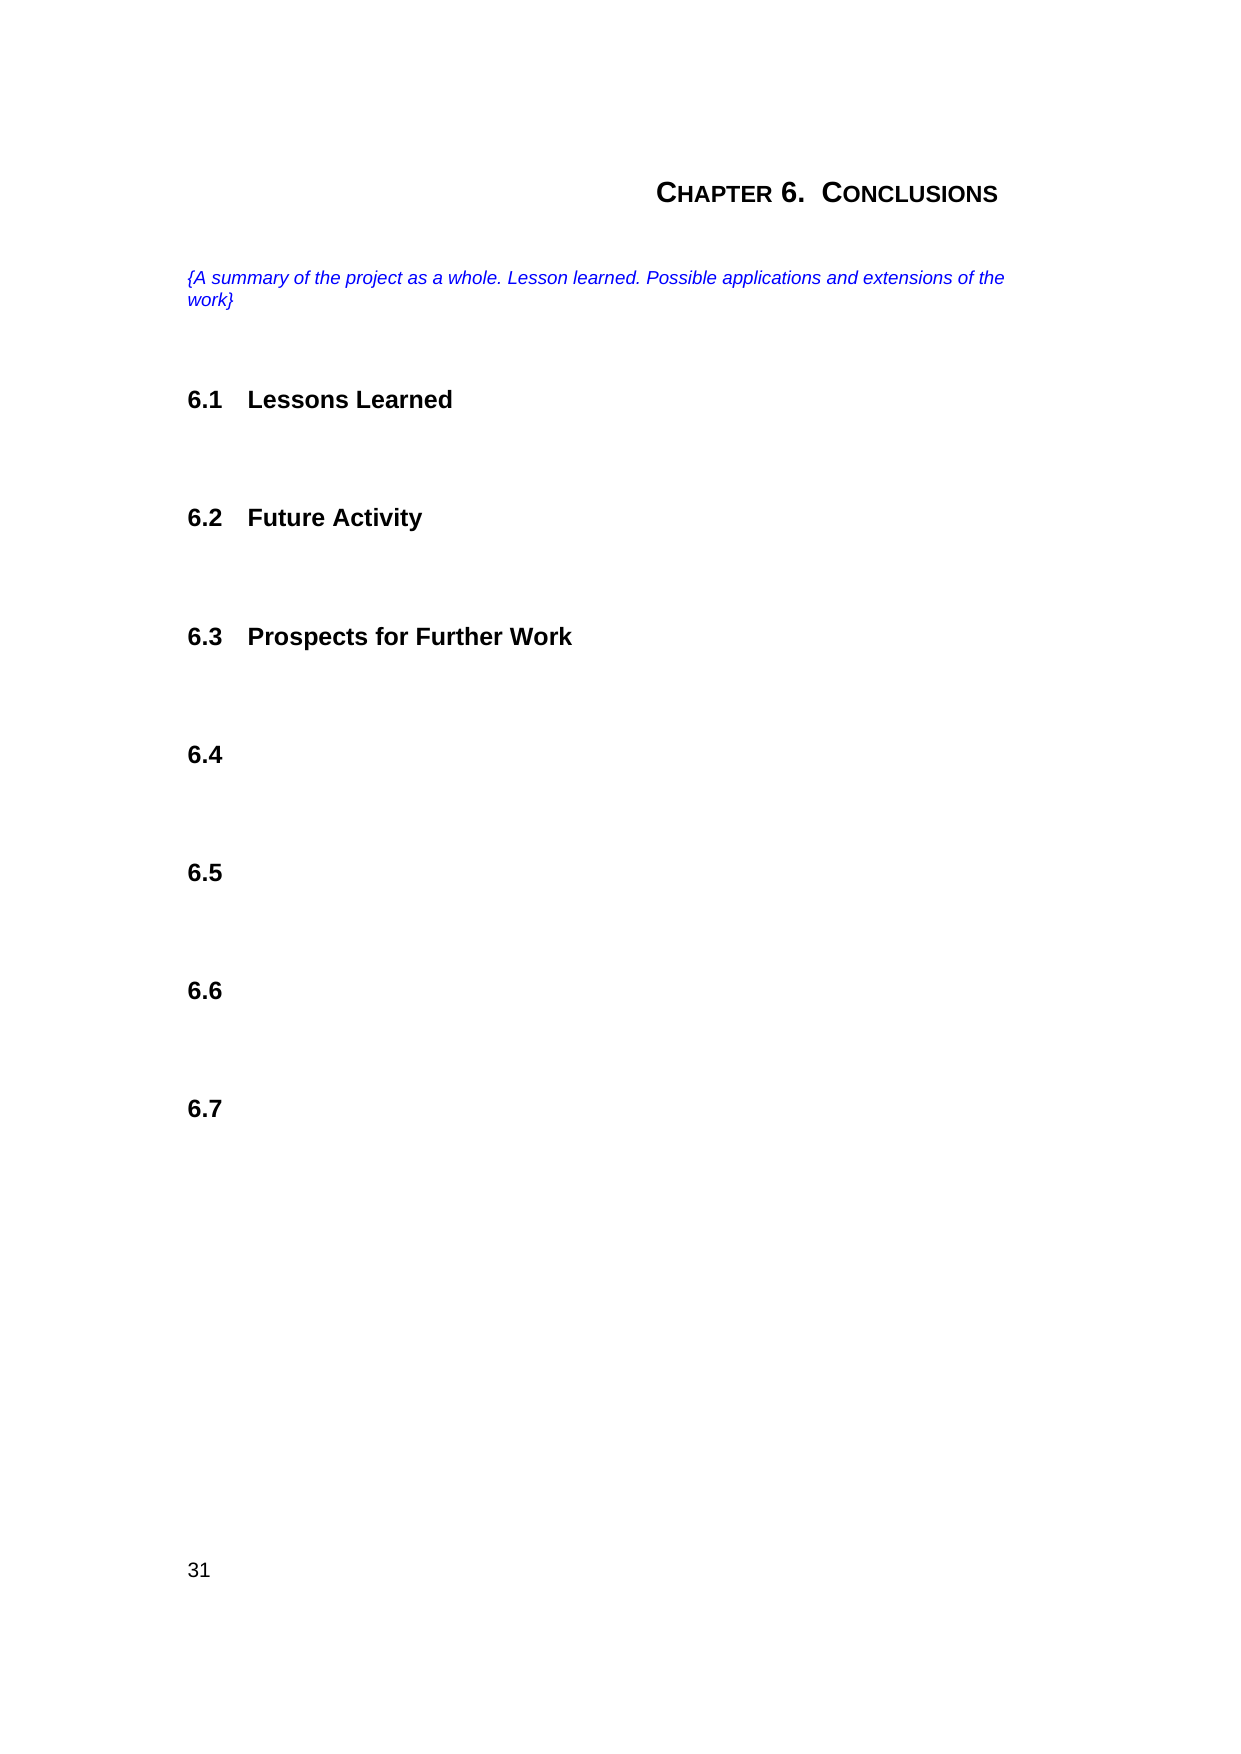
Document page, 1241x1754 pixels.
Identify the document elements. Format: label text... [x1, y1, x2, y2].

subtitle Conclusions [601, 175, 1053, 208]
subtitle Lessons Learned [187, 385, 1053, 414]
text {A summary of the project as a whole. Lesson learned. Possible applications and extensions of the work} [187, 267, 1053, 310]
subtitle Future Activity [187, 503, 1053, 532]
subtitle Prospects for Further Work [187, 621, 1053, 650]
